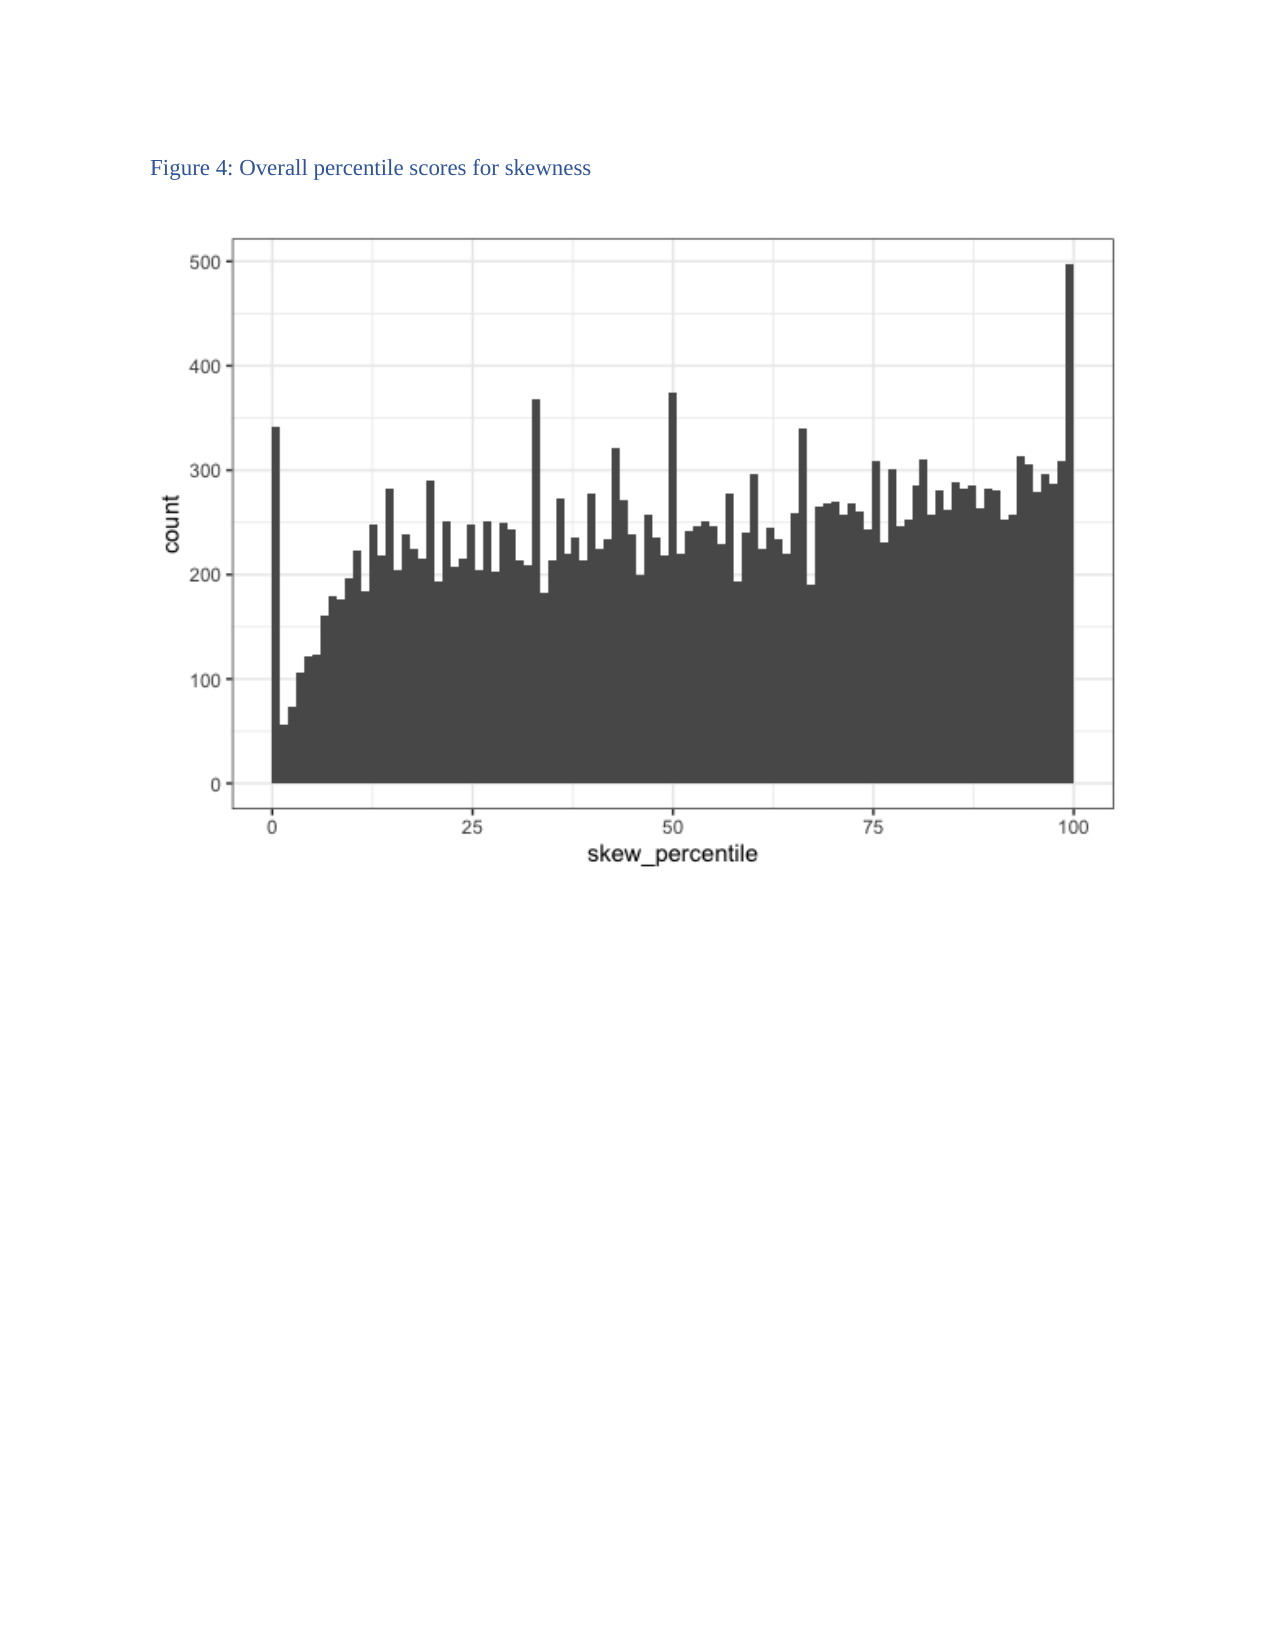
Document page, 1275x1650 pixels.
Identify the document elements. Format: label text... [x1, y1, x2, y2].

picture [150, 227, 1125, 878]
subtitle Figure 4: Overall percentile scores for skewness [150, 154, 1125, 181]
